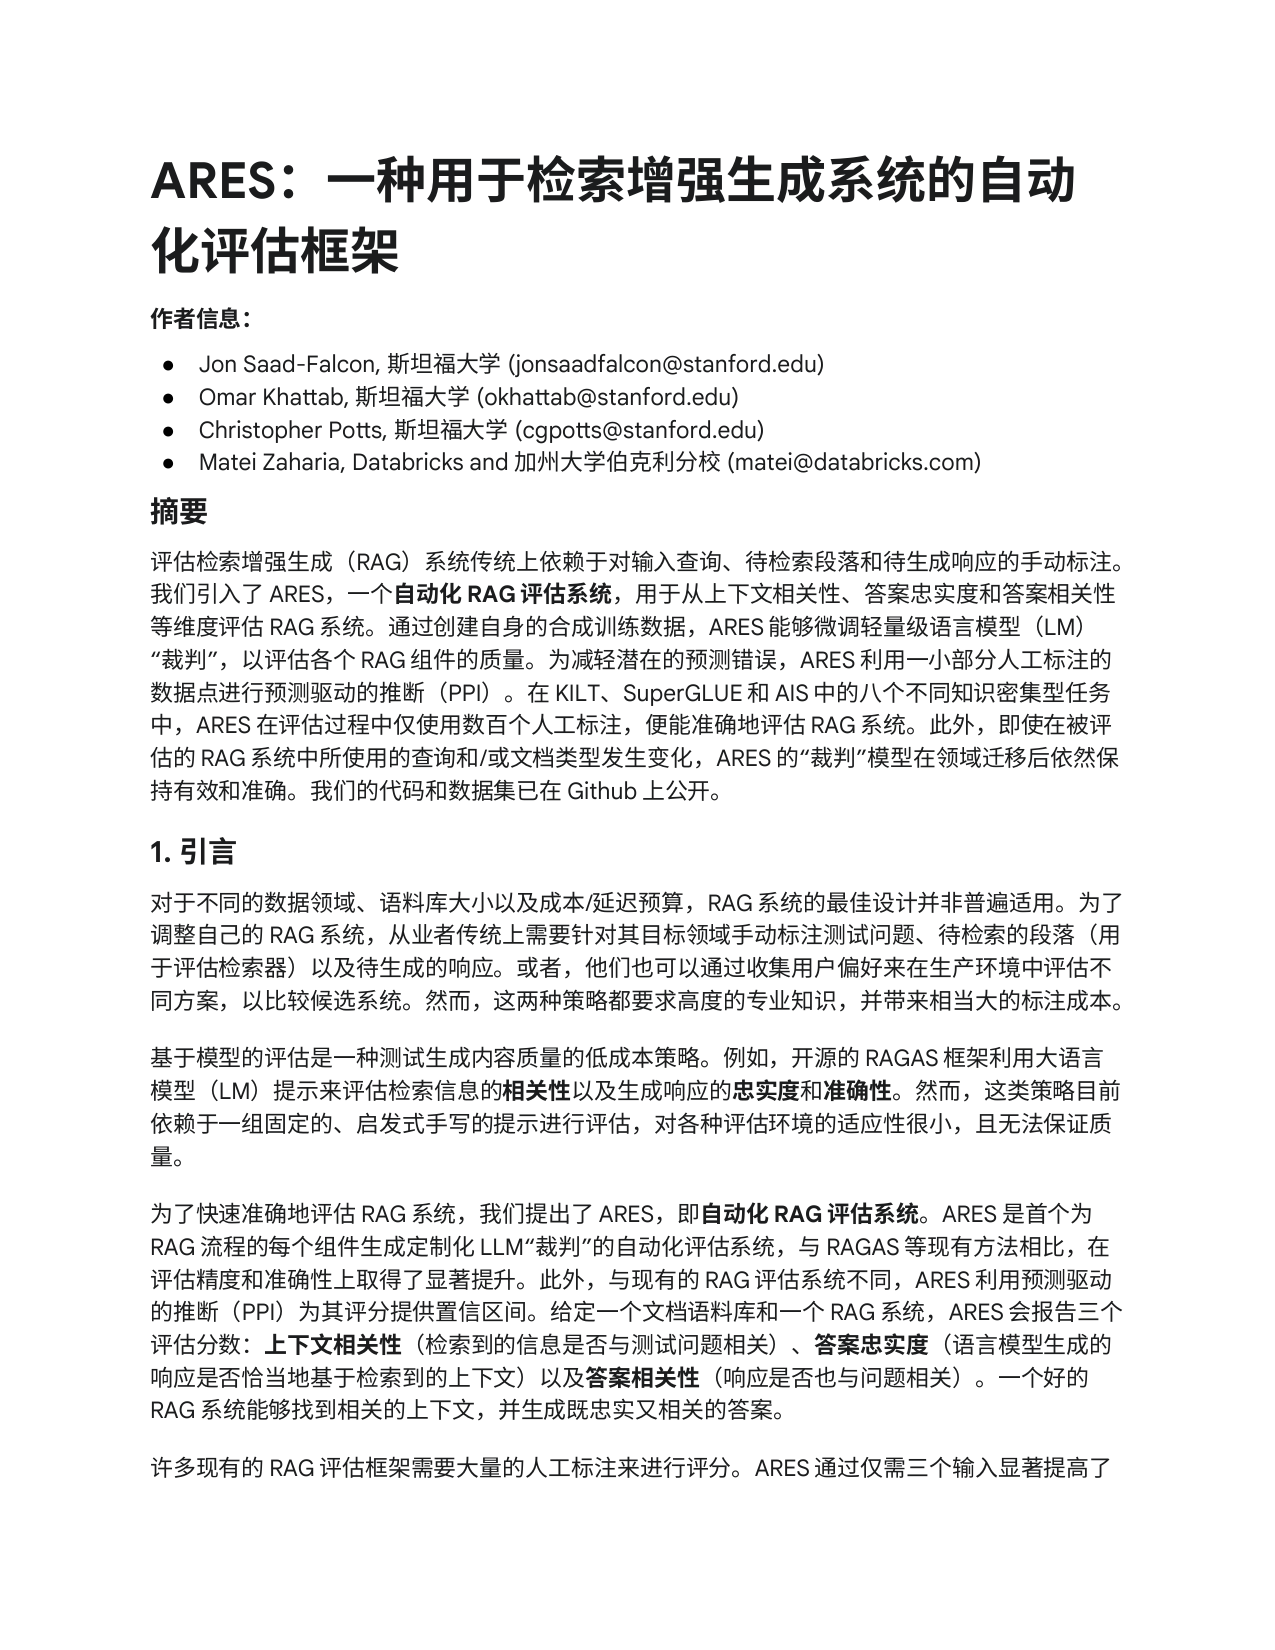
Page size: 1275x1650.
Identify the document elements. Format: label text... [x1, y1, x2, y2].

subtitle ARES：一种用于检索增强生成系统的自动化评估框架 [150, 150, 1125, 284]
list Jon Saad-Falcon, 斯坦福大学 (jonsaadfalcon@stanford.edu) [161, 350, 1125, 379]
list Matei Zaharia, Databricks and 加州大学伯克利分校 (matei@databricks.com) [161, 448, 1125, 477]
text 基于模型的评估是一种测试生成内容质量的低成本策略。例如，开源的RAGAS框架利用大语言模型（LM）提示来评估检索信息的相关性以及生成响应的忠实度和准确性。然而，这类策略目前依赖于一组固定的、启发式手写的提示进行评估，对各种评估环境的适应性很小，且无法保证质量。 [150, 1044, 1125, 1171]
subtitle 1. 引言 [150, 834, 1125, 871]
text 对于不同的数据领域、语料库大小以及成本/延迟预算，RAG系统的最佳设计并非普遍适用。为了调整自己的RAG系统，从业者传统上需要针对其目标领域手动标注测试问题、待检索的段落（用于评估检索器）以及待生成的响应。或者，他们也可以通过收集用户偏好来在生产环境中评估不同方案，以比较候选系统。然而，这两种策略都要求高度的专业知识，并带来相当大的标注成本。 [150, 889, 1125, 1016]
list Omar Khattab, 斯坦福大学 (okhattab@stanford.edu) [161, 383, 1125, 412]
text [150, 1454, 1125, 1483]
text 评估检索增强生成（RAG）系统传统上依赖于对输入查询、待检索段落和待生成响应的手动标注。我们引入了ARES，一个自动化RAG评估系统，用于从上下文相关性、答案忠实度和答案相关性等维度评估RAG系统。通过创建自身的合成训练数据，ARES能够微调轻量级语言模型（LM）“裁判”，以评估各个RAG组件的质量。为减轻潜在的预测错误，ARES利用一小部分人工标注的数据点进行预测驱动的推断（PPI）。在KILT、SuperGLUE和AIS中的八个不同知识密集型任务中，ARES在评估过程中仅使用数百个人工标注，便能准确地评估RAG系统。此外，即使在被评估的RAG系统中所使用的查询和/或文档类型发生变化，ARES的“裁判”模型在领域迁移后依然保持有效和准确。我们的代码和数据集已在Github上公开。 [150, 548, 1125, 806]
list Christopher Potts, 斯坦福大学 (cgpotts@stanford.edu) [161, 416, 1125, 444]
text 作者信息： [150, 305, 1125, 334]
text 为了快速准确地评估RAG系统，我们提出了ARES，即自动化RAG评估系统。ARES是首个为RAG流程的每个组件生成定制化LLM“裁判”的自动化评估系统，与RAGAS等现有方法相比，在评估精度和准确性上取得了显著提升。此外，与现有的RAG评估系统不同，ARES利用预测驱动的推断（PPI）为其评分提供置信区间。给定一个文档语料库和一个RAG系统，ARES会报告三个评估分数：上下文相关性（检索到的信息是否与测试问题相关）、答案忠实度（语言模型生成的响应是否恰当地基于检索到的上下文）以及答案相关性（响应是否也与问题相关）。一个好的RAG系统能够找到相关的上下文，并生成既忠实又相关的答案。 [150, 1200, 1125, 1425]
subtitle 摘要 [150, 494, 1125, 530]
